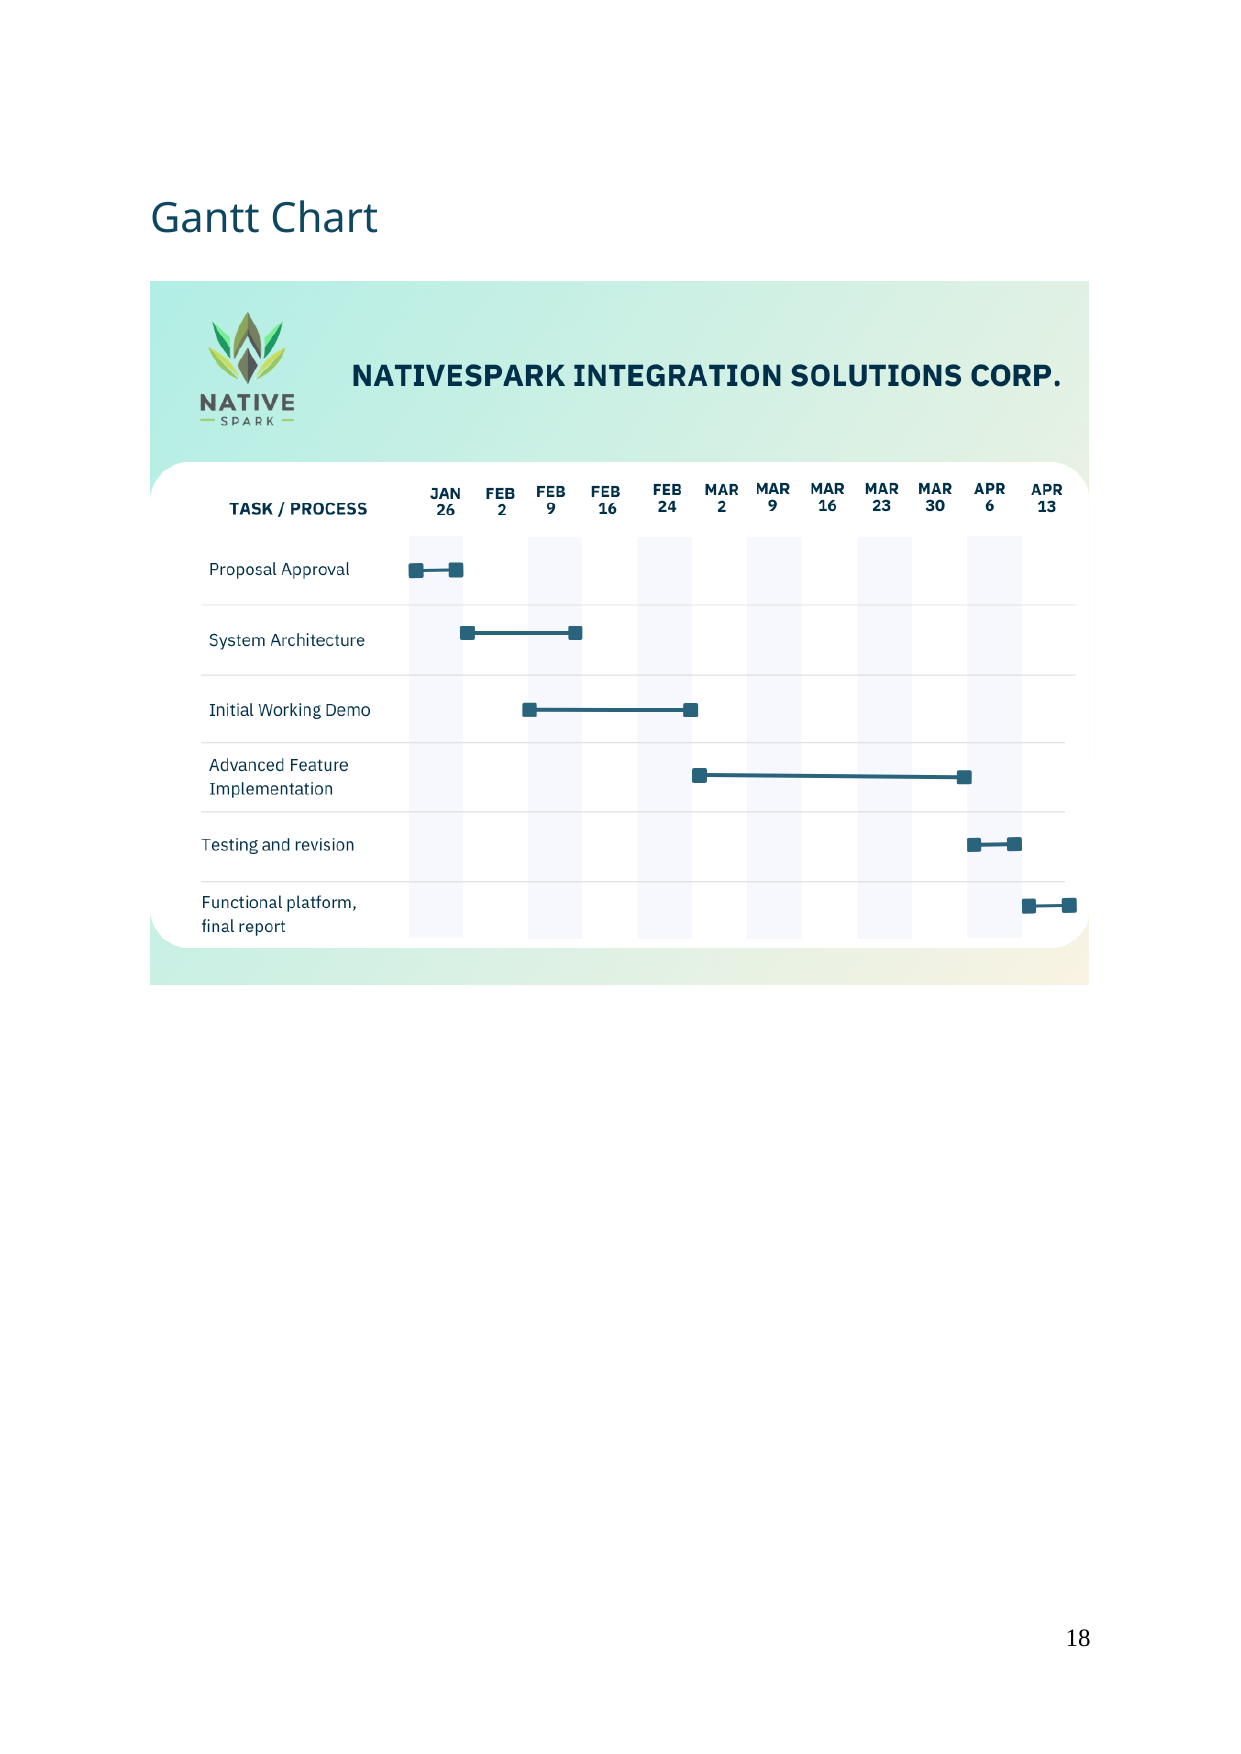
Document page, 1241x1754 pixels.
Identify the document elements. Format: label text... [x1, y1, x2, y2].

picture [150, 281, 1089, 985]
subtitle Gantt Chart [150, 187, 1090, 244]
